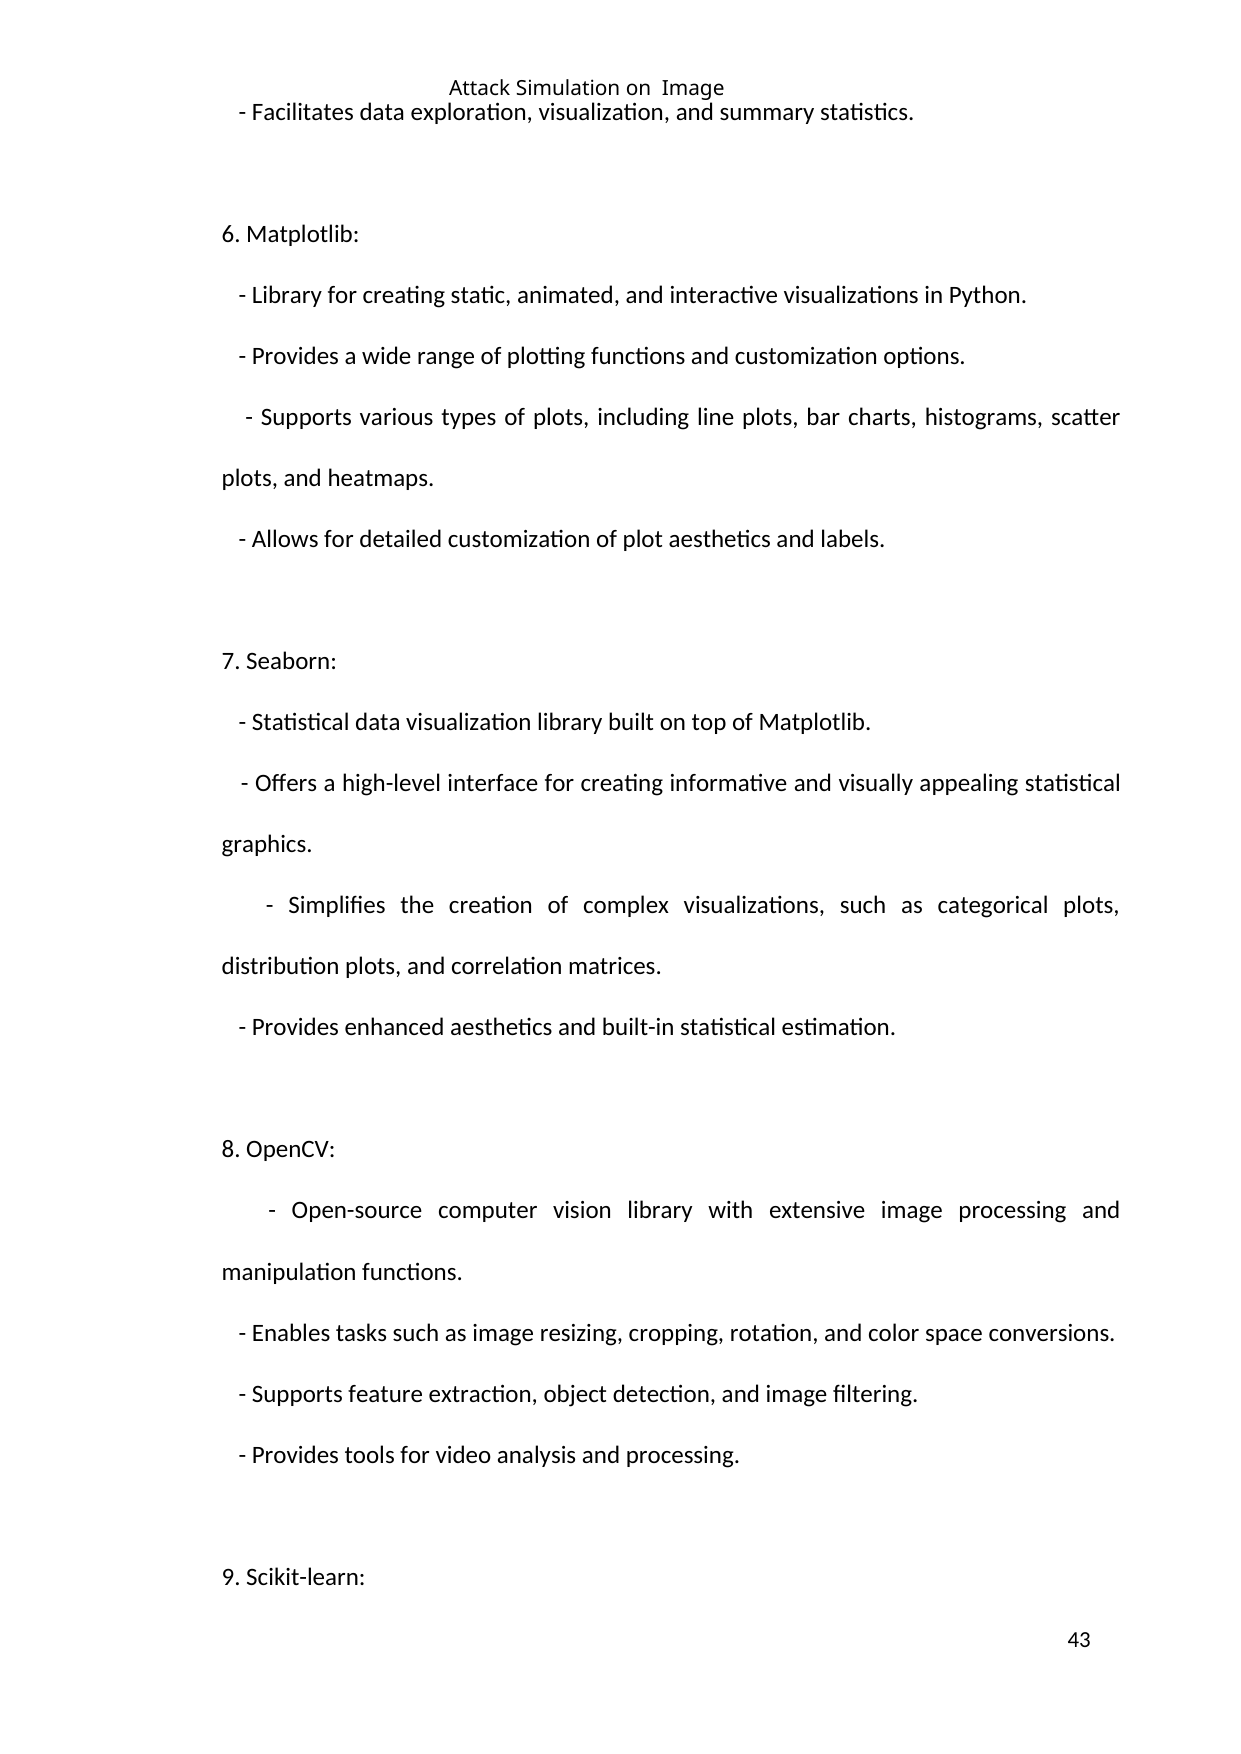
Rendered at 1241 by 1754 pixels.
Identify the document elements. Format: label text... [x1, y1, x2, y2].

text - Supports feature extraction, object detection, and image filtering. [221, 1378, 1122, 1408]
text - Statistical data visualization library built on top of Matplotlib. [221, 706, 1122, 737]
text - Supports various types of plots, including line plots, bar charts, histograms, scatter plots, and heatmaps. [221, 401, 1122, 493]
text - Library for creating static, animated, and interactive visualizations in Python. [221, 279, 1122, 309]
text - Provides tools for video analysis and processing. [221, 1439, 1122, 1469]
text - Enables tasks such as image resizing, cropping, rotation, and color space conversions. [221, 1317, 1122, 1347]
text - Offers a high-level interface for creating informative and visually appealing statistical graphics. [221, 767, 1122, 859]
text - Open-source computer vision library with extensive image processing and manipulation functions. [221, 1194, 1122, 1286]
text - Allows for detailed customization of plot aesthetics and labels. [221, 523, 1122, 554]
text 8. OpenCV: [221, 1133, 1122, 1164]
text 9. Scikit-learn: [221, 1561, 1122, 1591]
text 6. Matplotlib: [221, 218, 1122, 248]
text - Provides enhanced aesthetics and built-in statistical estimation. [221, 1011, 1122, 1042]
text - Simplifies the creation of complex visualizations, such as categorical plots, distribution plots, and correlation matrices. [221, 889, 1122, 981]
text - Facilitates data exploration, visualization, and summary statistics. [221, 96, 1122, 126]
text 7. Seaborn: [221, 645, 1122, 676]
text - Provides a wide range of plotting functions and customization options. [221, 340, 1122, 371]
